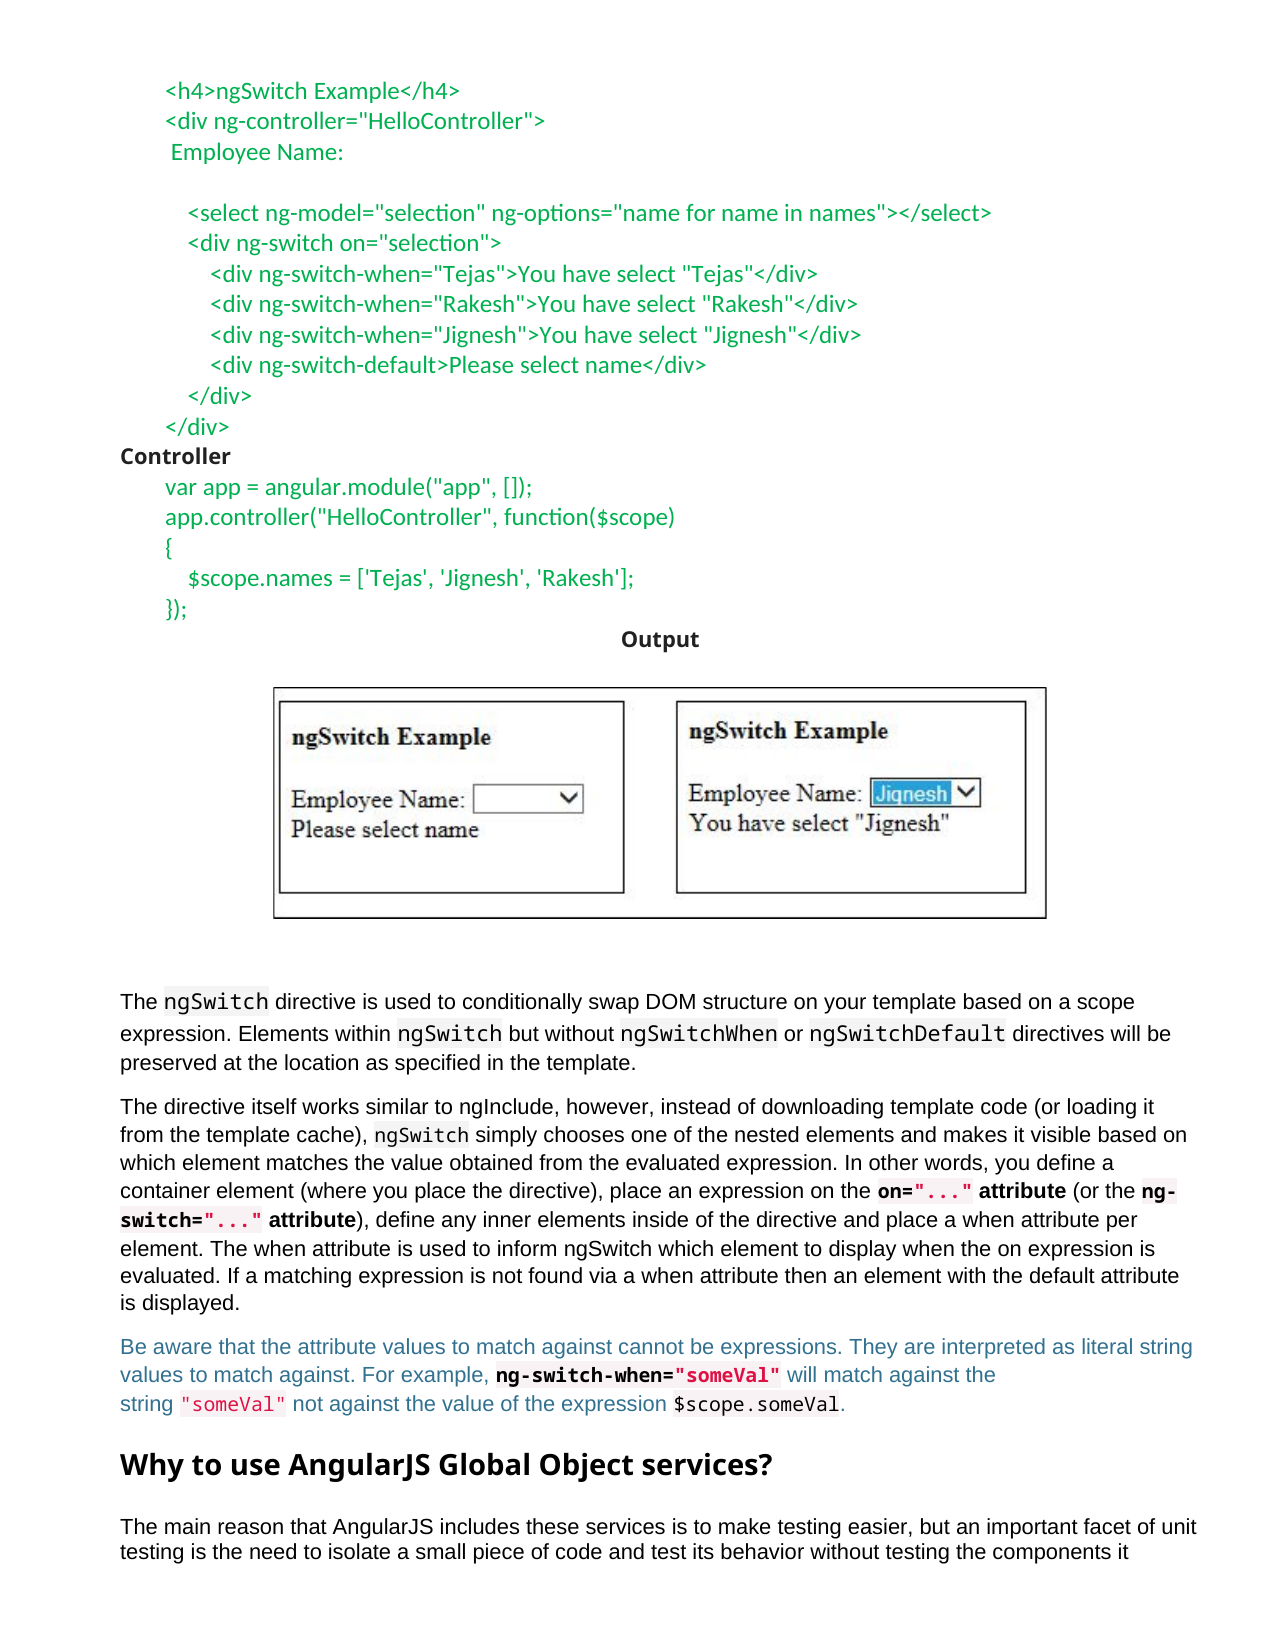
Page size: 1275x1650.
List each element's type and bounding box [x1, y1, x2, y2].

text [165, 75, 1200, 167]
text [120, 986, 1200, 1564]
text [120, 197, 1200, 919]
picture [273, 687, 1047, 919]
